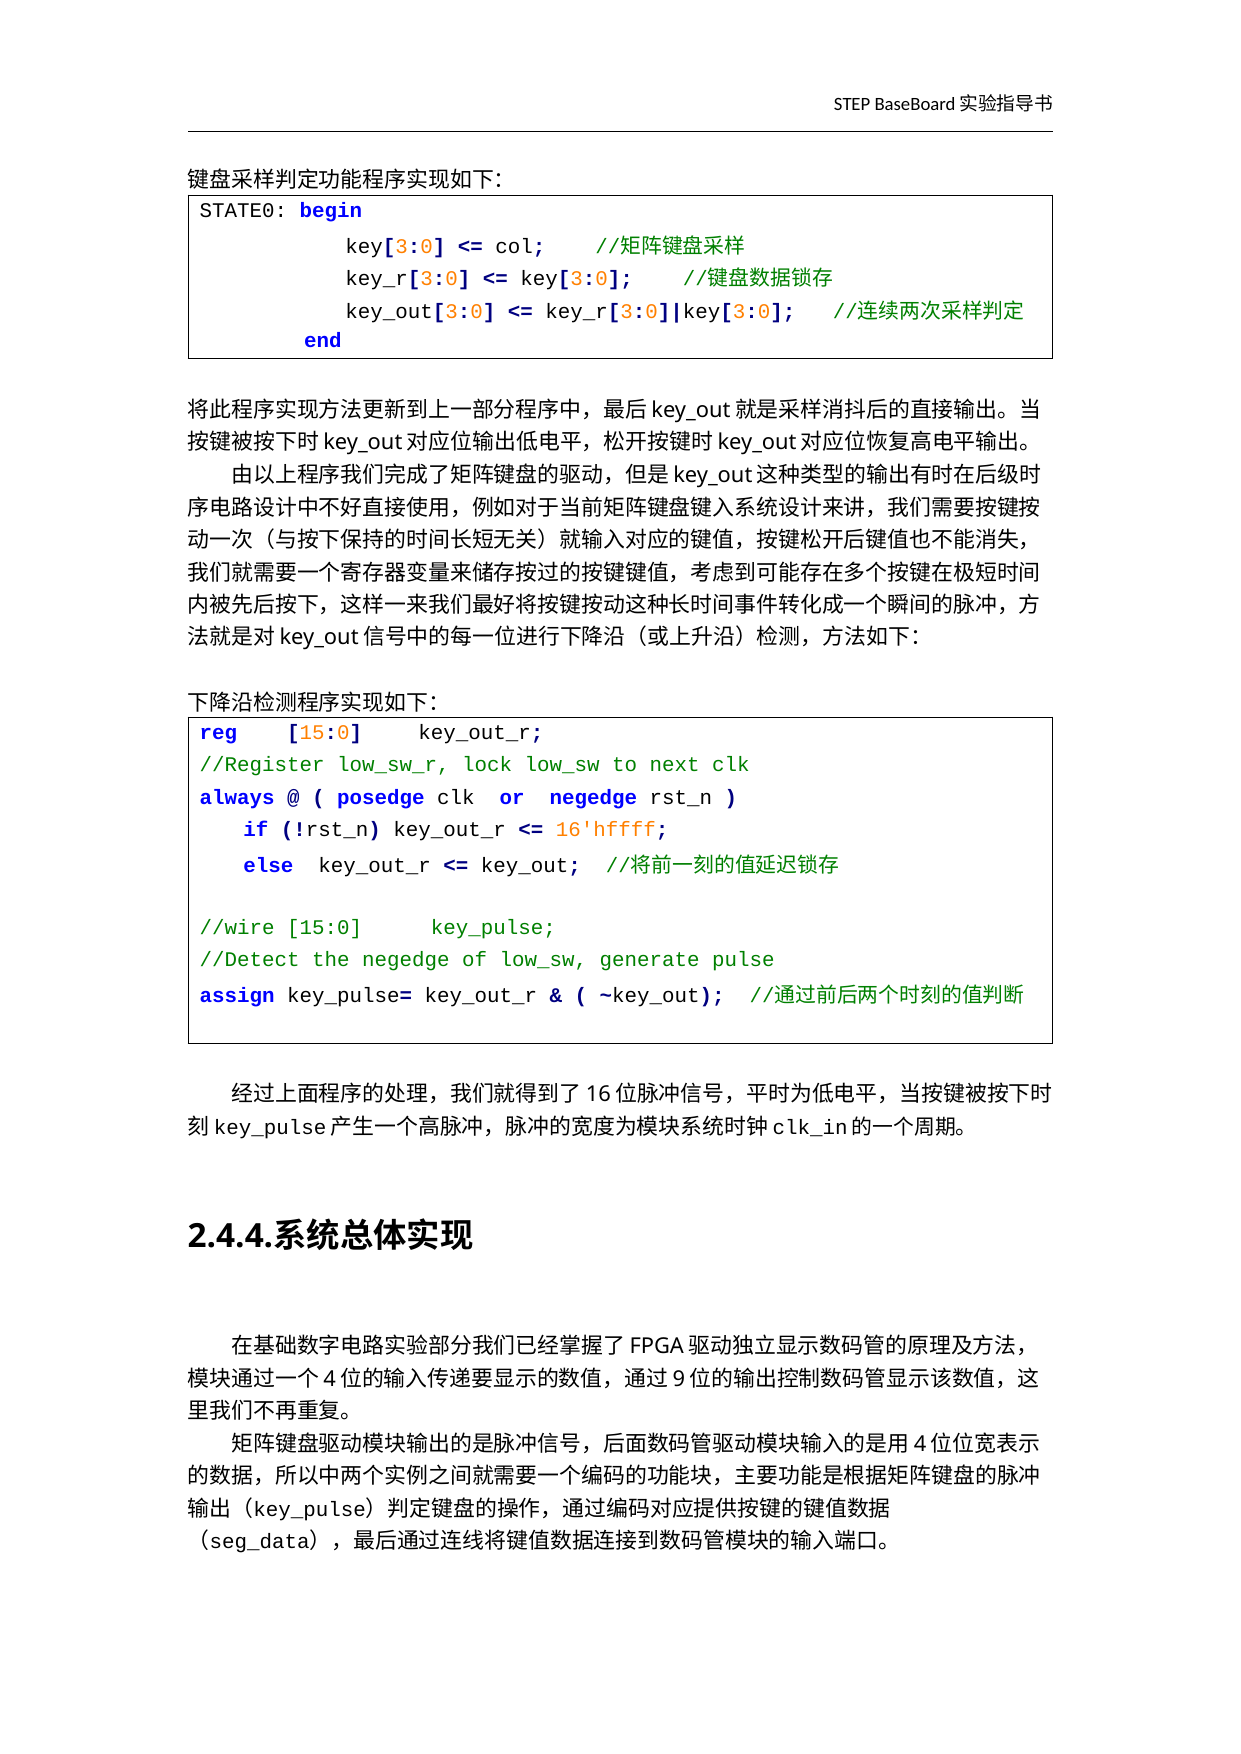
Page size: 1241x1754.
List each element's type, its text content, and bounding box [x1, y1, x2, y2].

text 矩阵键盘驱动模块输出的是脉冲信号，后面数码管驱动模块输入的是用4位位宽表示的数据，所以中两个实例之间就需要一个编码的功能块，主要功能是根据矩阵键盘的脉冲输出（key_pulse）判定键盘的操作，通过编码对应提供按键的键值数据（seg_data），最后通过连线将键值数据连接到数码管模块的输入端口。 [187, 1426, 1053, 1556]
text 在基础数字电路实验部分我们已经掌握了FPGA驱动独立显示数码管的原理及方法， 模块通过一个4位的输入传递要显示的数值，通过9位的输出控制数码管显示该数值，这里我们不再重复。 [187, 1328, 1053, 1426]
table_header reg [15:0] key_out_r; //Register low_sw_r, lock low_sw to next clk always @ ( posedge clk or negedge rst_n ) if (!rst_n) key_out_r <= 16'hffff; else key_out_r <= key_out; //将前一刻的值延迟锁存 //wire [15:0] key_pulse; //Detect the negedge of low_sw, generate pulse assign key_pulse= key_out_r & ( ~key_out); //通过前后两个时刻的值判断 [189, 718, 1052, 1043]
text 经过上面程序的处理，我们就得到了16位脉冲信号，平时为低电平，当按键被按下时刻key_pulse产生一个高脉冲，脉冲的宽度为模块系统时钟clk_in的一个周期。 [187, 1076, 1053, 1141]
text 下降沿检测程序实现如下： [187, 684, 1053, 717]
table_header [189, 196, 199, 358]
text 键盘采样判定功能程序实现如下： [187, 162, 1053, 194]
text 将此程序实现方法更新到上一部分程序中，最后key_out就是采样消抖后的直接输出。当按键被按下时key_out对应位输出低电平，松开按键时key_out对应位恢复高电平输出。 [187, 392, 1053, 457]
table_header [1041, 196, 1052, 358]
text 由以上程序我们完成了矩阵键盘的驱动，但是key_out这种类型的输出有时在后级时序电路设计中不好直接使用，例如对于当前矩阵键盘键入系统设计来讲，我们需要按键按动一次（与按下保持的时间长短无关）就输入对应的键值，按键松开后键值也不能消失，我们就需要一个寄存器变量来储存按过的按键键值，考虑到可能存在多个按键在极短时间内被先后按下，这样一来我们最好将按键按动这种长时间事件转化成一个瞬间的脉冲，方法就是对key_out信号中的每一位进行下降沿（或上升沿）检测，方法如下： [187, 457, 1053, 652]
subtitle 2.4.4.系统总体实现 [187, 1201, 1053, 1266]
